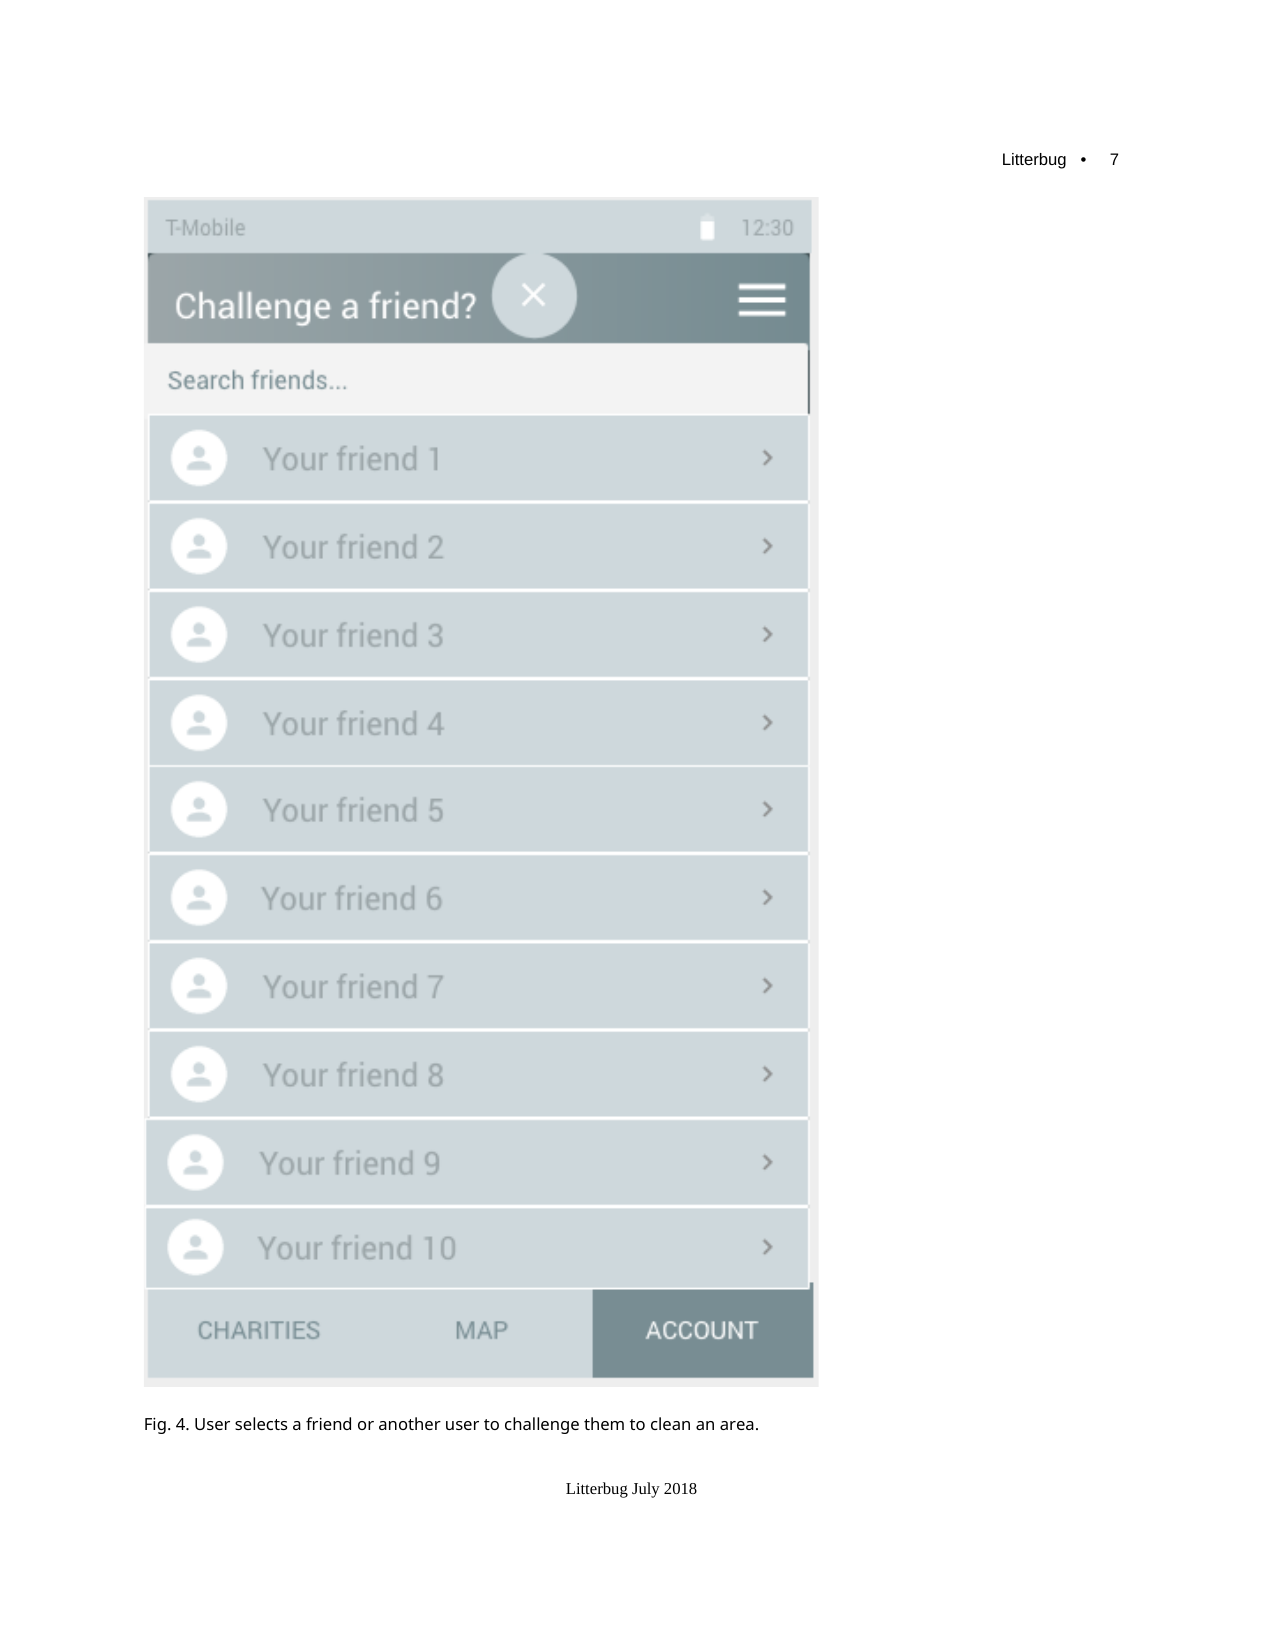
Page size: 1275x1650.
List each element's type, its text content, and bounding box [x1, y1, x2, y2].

text Fig. 4. User selects a friend or another user to challenge them to clean an area. [144, 1412, 1131, 1435]
picture [143, 197, 819, 1387]
